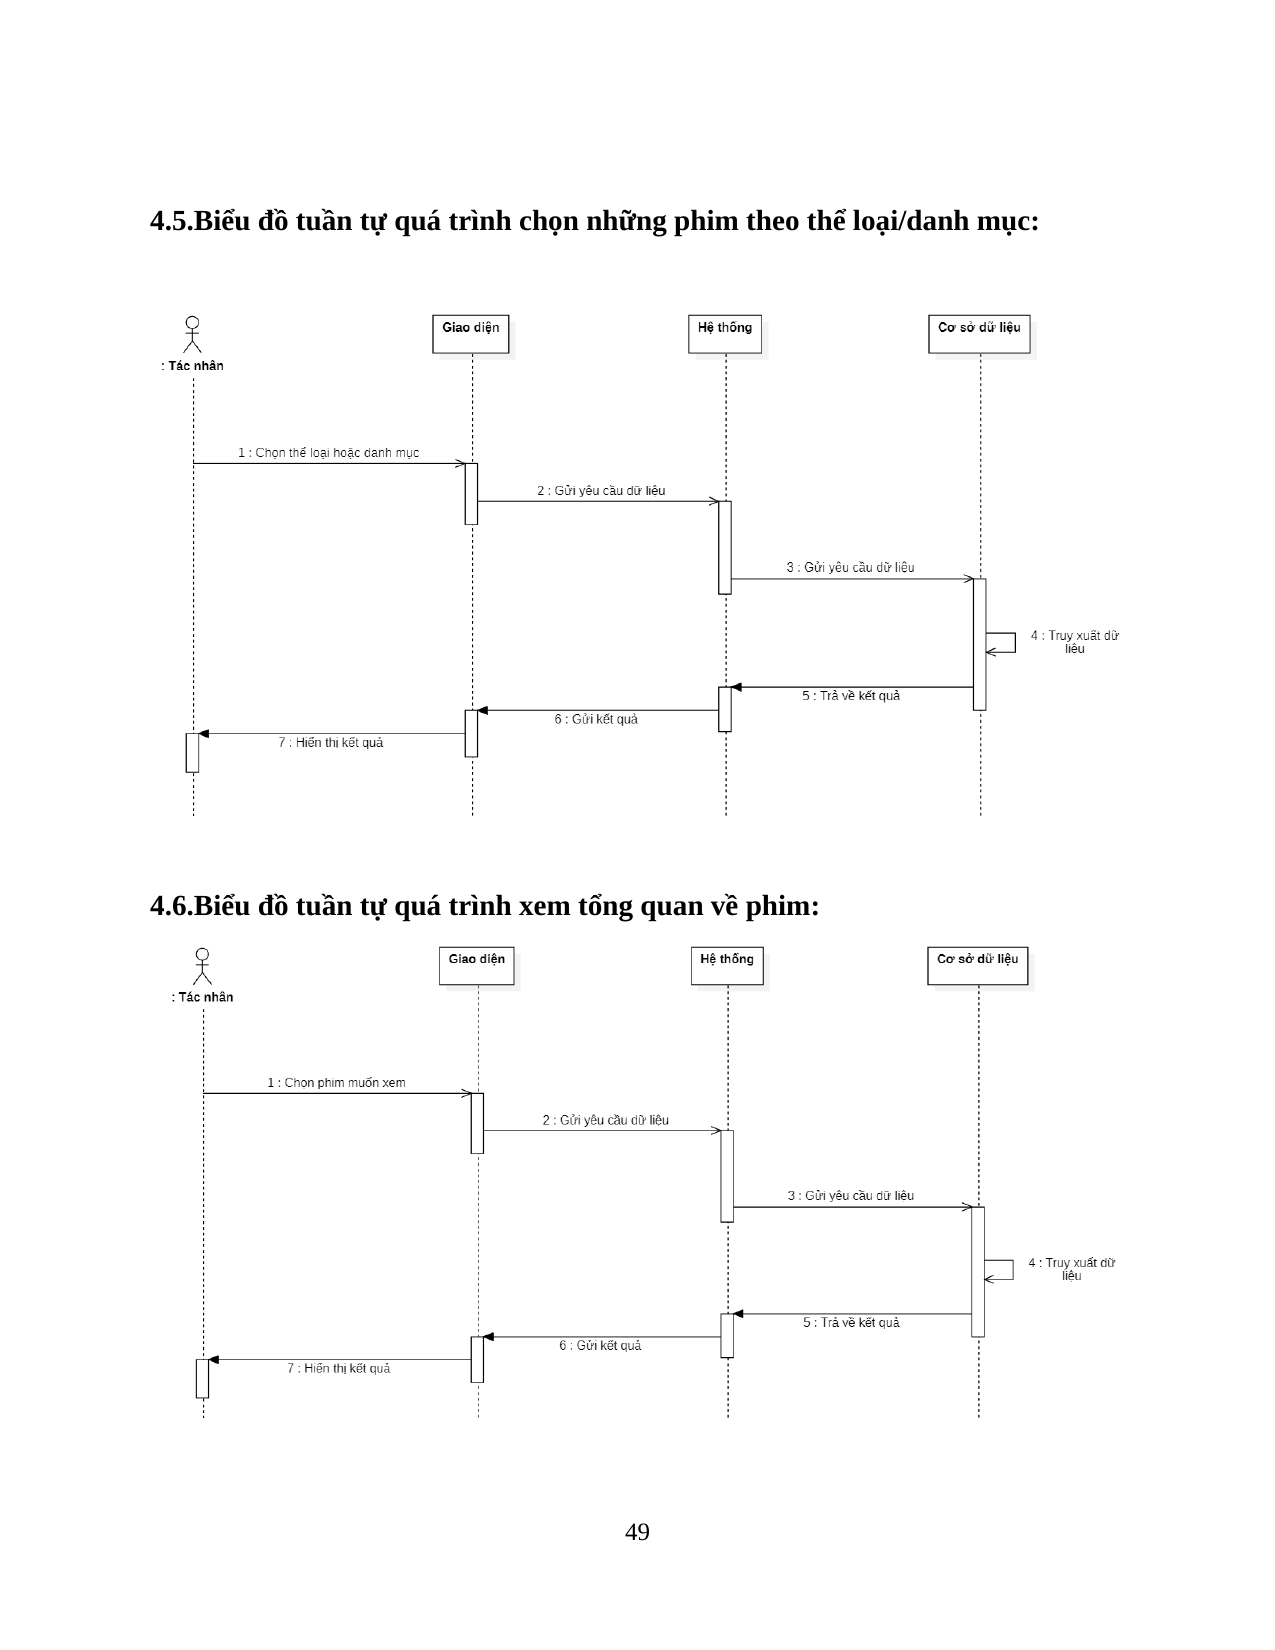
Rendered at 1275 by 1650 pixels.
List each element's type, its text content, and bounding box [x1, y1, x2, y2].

picture [150, 940, 1125, 1418]
text 4.6.Biểu đồ tuần tự quá trình xem tổng quan về phim: [150, 888, 1125, 921]
text 4.5.Biểu đồ tuần tự quá trình chọn những phim theo thể loại/danh mục: [150, 203, 1125, 236]
picture [150, 308, 1125, 816]
